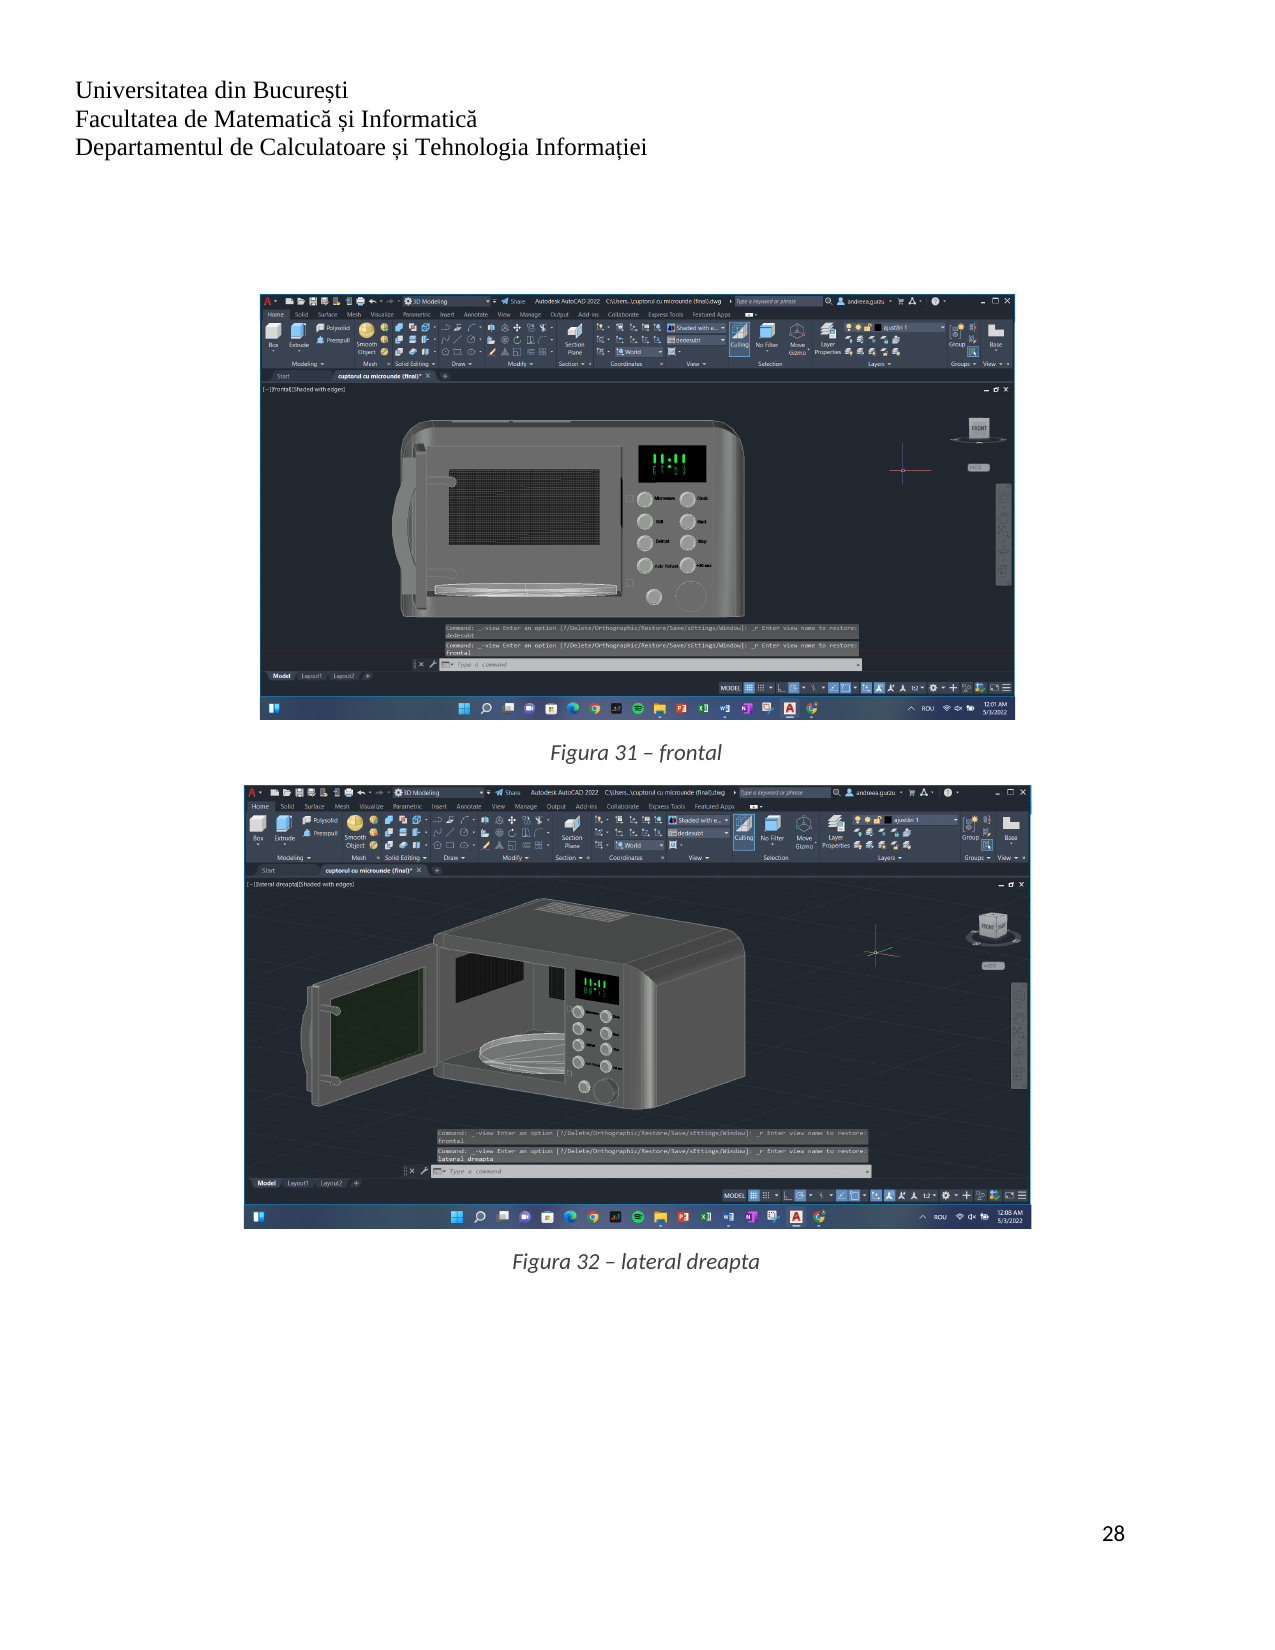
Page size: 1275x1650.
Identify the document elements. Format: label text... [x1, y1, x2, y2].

picture [243, 785, 1032, 1229]
text Figura 32 – lateral dreapta [150, 1247, 1125, 1275]
picture [259, 294, 1016, 720]
text Figura 31 – frontal [150, 738, 1125, 766]
